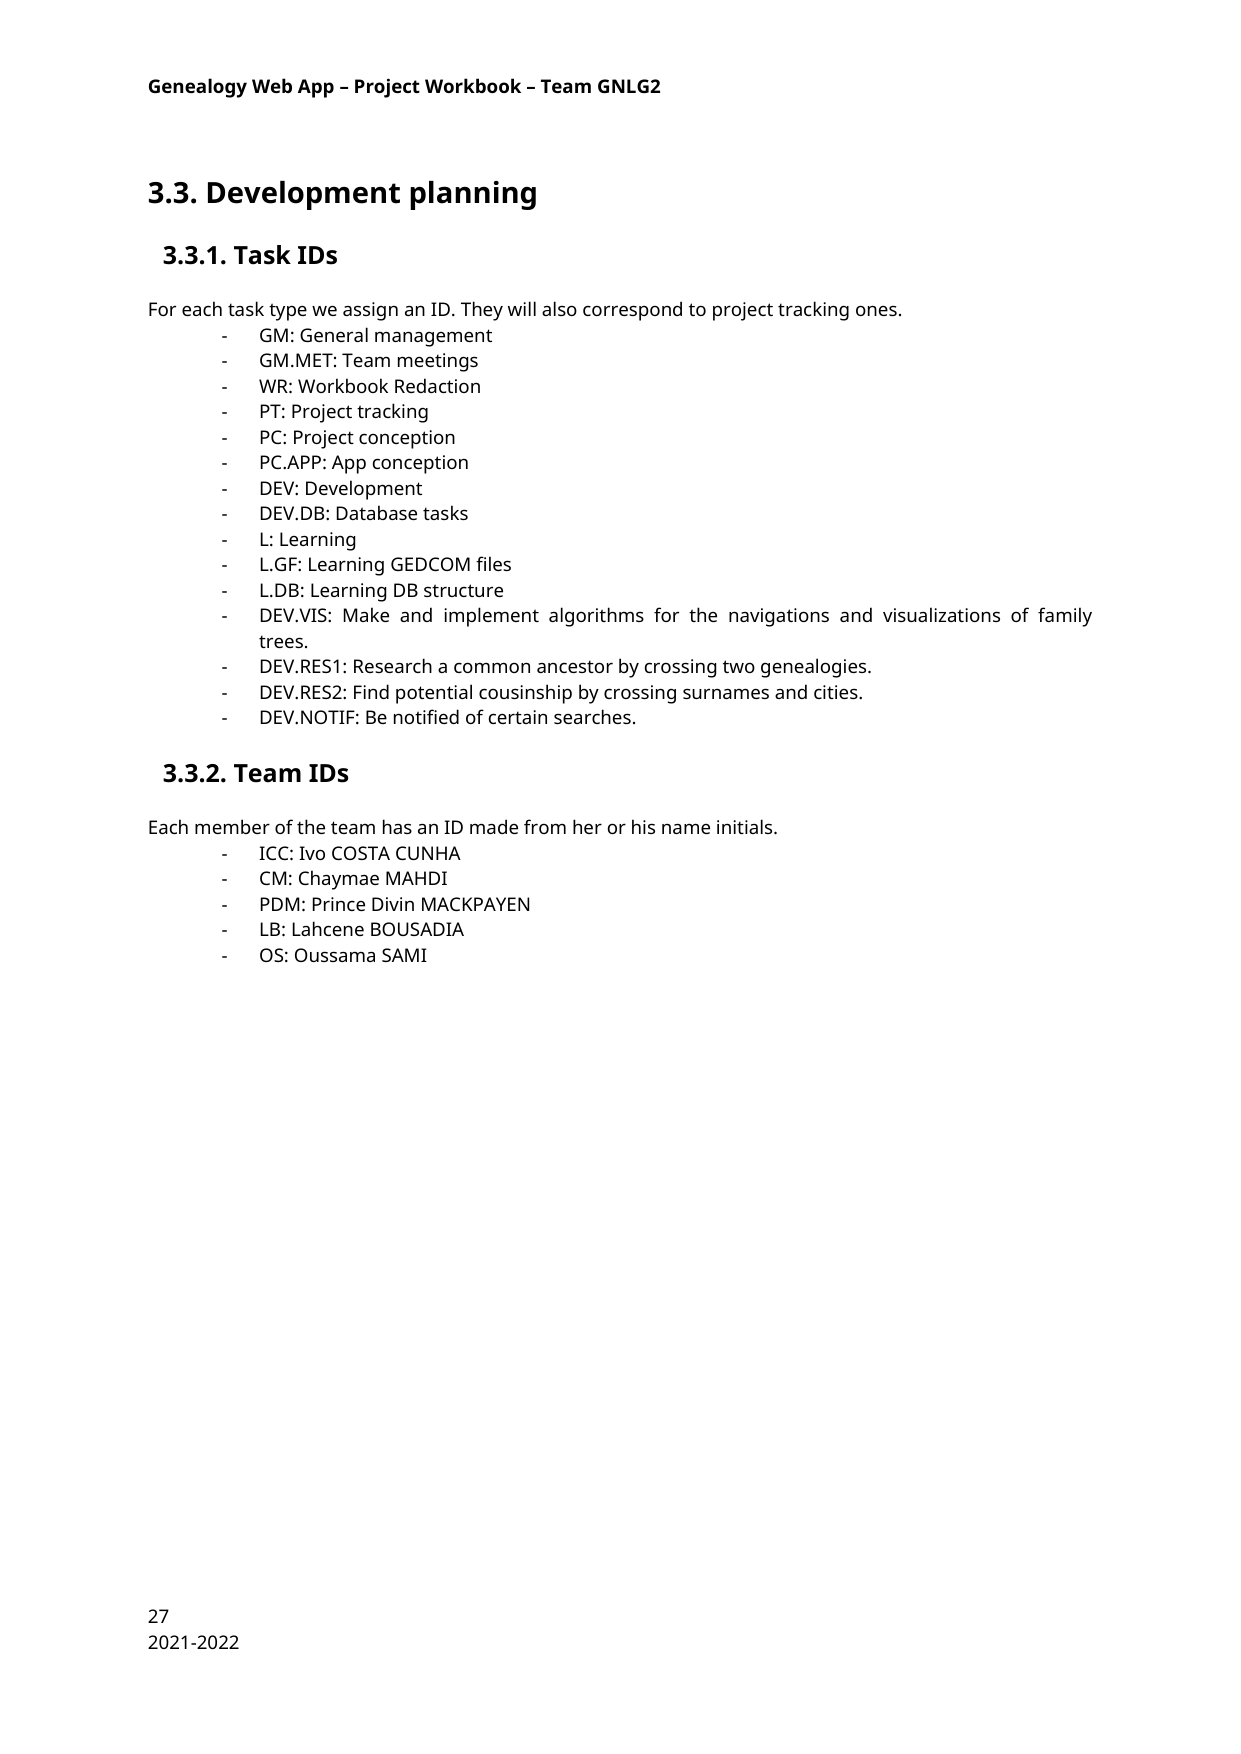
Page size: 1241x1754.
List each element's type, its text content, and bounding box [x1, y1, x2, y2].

text Each member of the team has an ID made from her or his name initials. [148, 814, 1093, 840]
subtitle Task IDs [163, 237, 1093, 271]
list CM: Chaymae MAHDI [221, 865, 1093, 891]
text For each task type we assign an ID. They will also correspond to project tracking ones. [148, 296, 1093, 322]
list PT: Project tracking [221, 398, 1093, 424]
list WR: Workbook Redaction [221, 373, 1093, 398]
list DEV.NOTIF: Be notified of certain searches. [221, 705, 1093, 730]
list DEV.DB: Database tasks [221, 501, 1093, 526]
list GM.MET: Team meetings [221, 347, 1093, 373]
list PC: Project conception [221, 424, 1093, 449]
list LB: Lahcene BOUSADIA [221, 916, 1093, 942]
list L.DB: Learning DB structure [221, 577, 1093, 603]
list DEV.RES2: Find potential cousinship by crossing surnames and cities. [221, 679, 1093, 705]
list OS: Oussama SAMI [221, 942, 1093, 967]
list DEV: Development [221, 475, 1093, 501]
subtitle Development planning [148, 173, 1093, 212]
list L.GF: Learning GEDCOM files [221, 552, 1093, 577]
list L: Learning [221, 526, 1093, 552]
list GM: General management [221, 322, 1093, 347]
list DEV.VIS: Make and implement algorithms for the navigations and visualizations of family trees. [221, 603, 1093, 654]
subtitle Team IDs [163, 755, 1093, 789]
list DEV.RES1: Research a common ancestor by crossing two genealogies. [221, 654, 1093, 679]
list ICC: Ivo COSTA CUNHA [221, 840, 1093, 865]
list PDM: Prince Divin MACKPAYEN [221, 891, 1093, 916]
list PC.APP: App conception [221, 449, 1093, 475]
